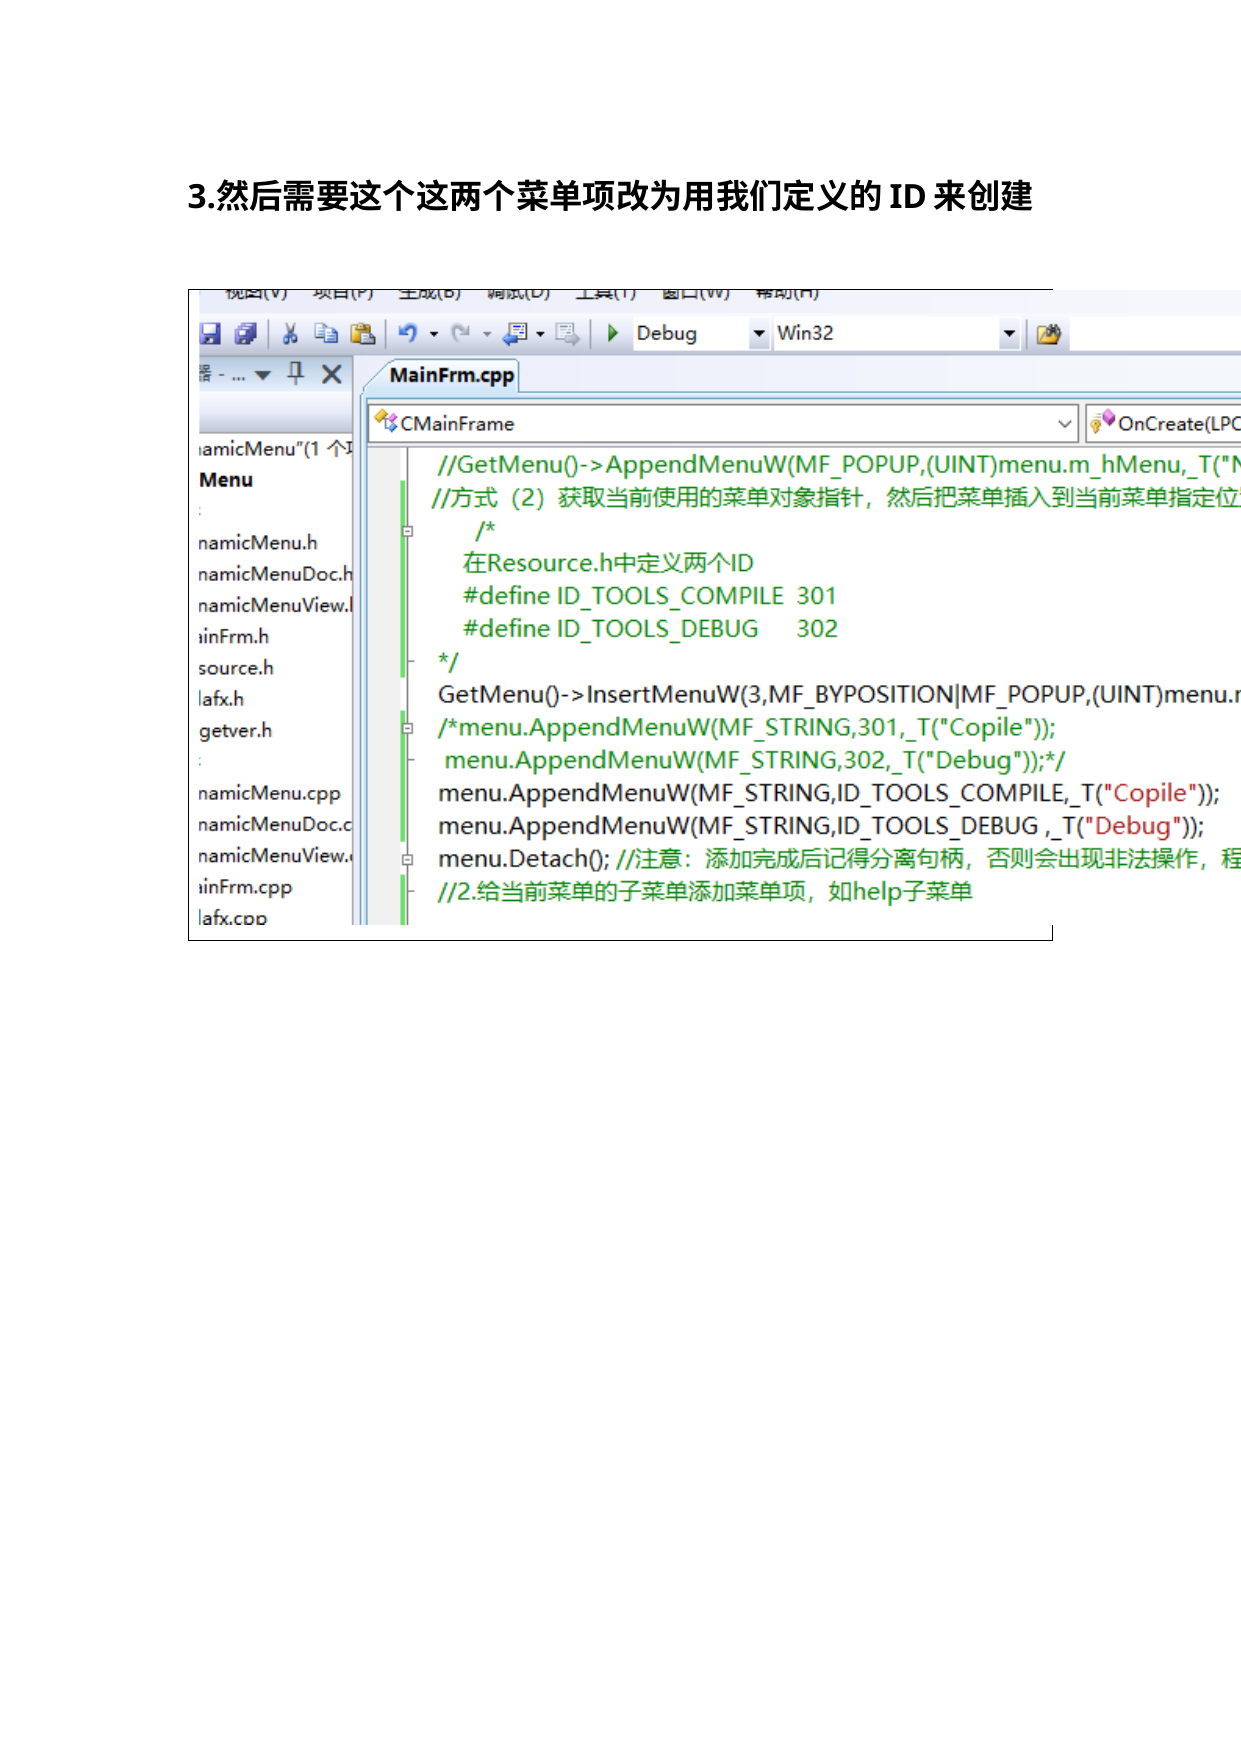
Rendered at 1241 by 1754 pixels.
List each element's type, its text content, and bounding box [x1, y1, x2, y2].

picture [199, 290, 1241, 925]
table_header [189, 290, 1052, 940]
subtitle 3.然后需要这个这两个菜单项改为用我们定义的ID来创建 [187, 162, 1053, 227]
